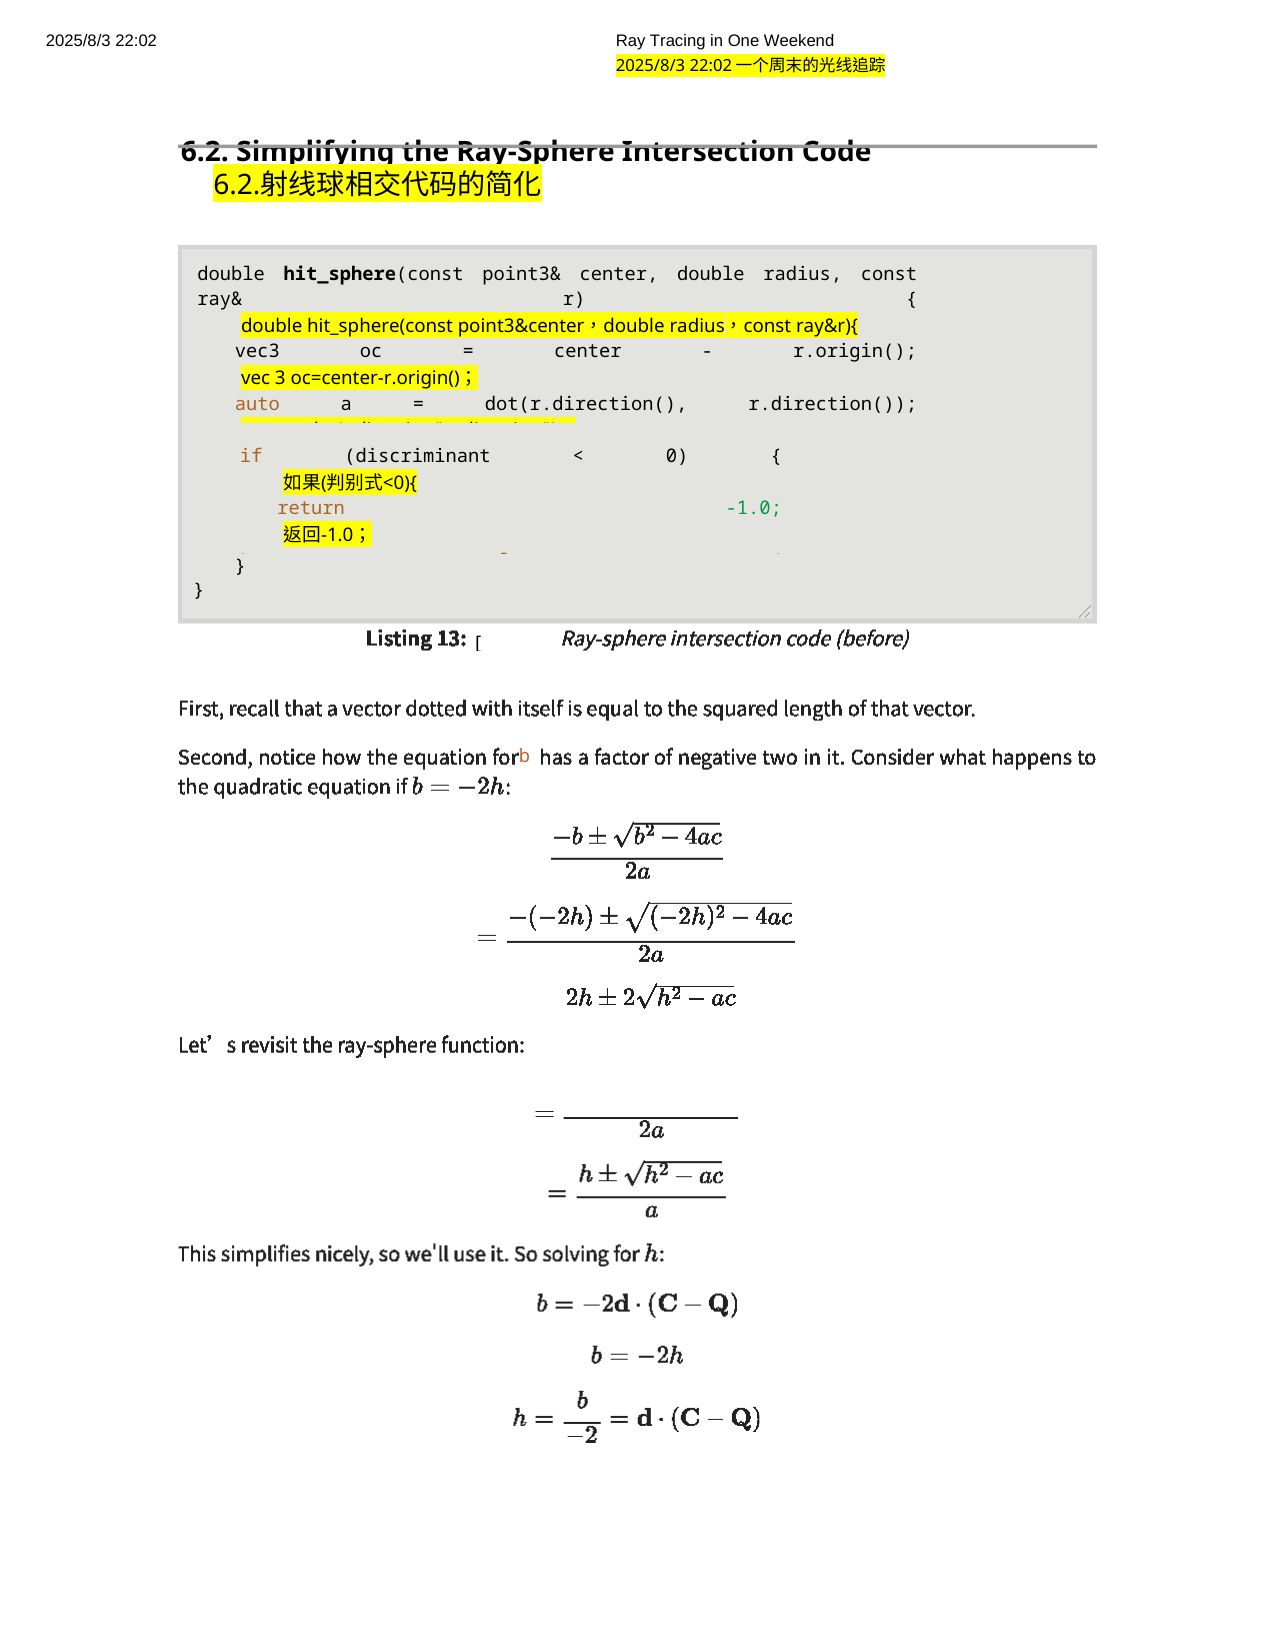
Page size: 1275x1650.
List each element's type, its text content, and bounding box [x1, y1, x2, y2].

picture [180, 1035, 524, 1058]
picture [178, 245, 1097, 1009]
text 6.2. Simplifying the Ray-Sphere Intersection Code 6.2.射线球相交代码的简化 [181, 135, 1237, 201]
text 2025/8/3 22:02 Ray Tracing in One Weekend 2025/8/3 22:02一个周末的光线追踪 [46, 31, 1237, 77]
picture [178, 1111, 760, 1443]
